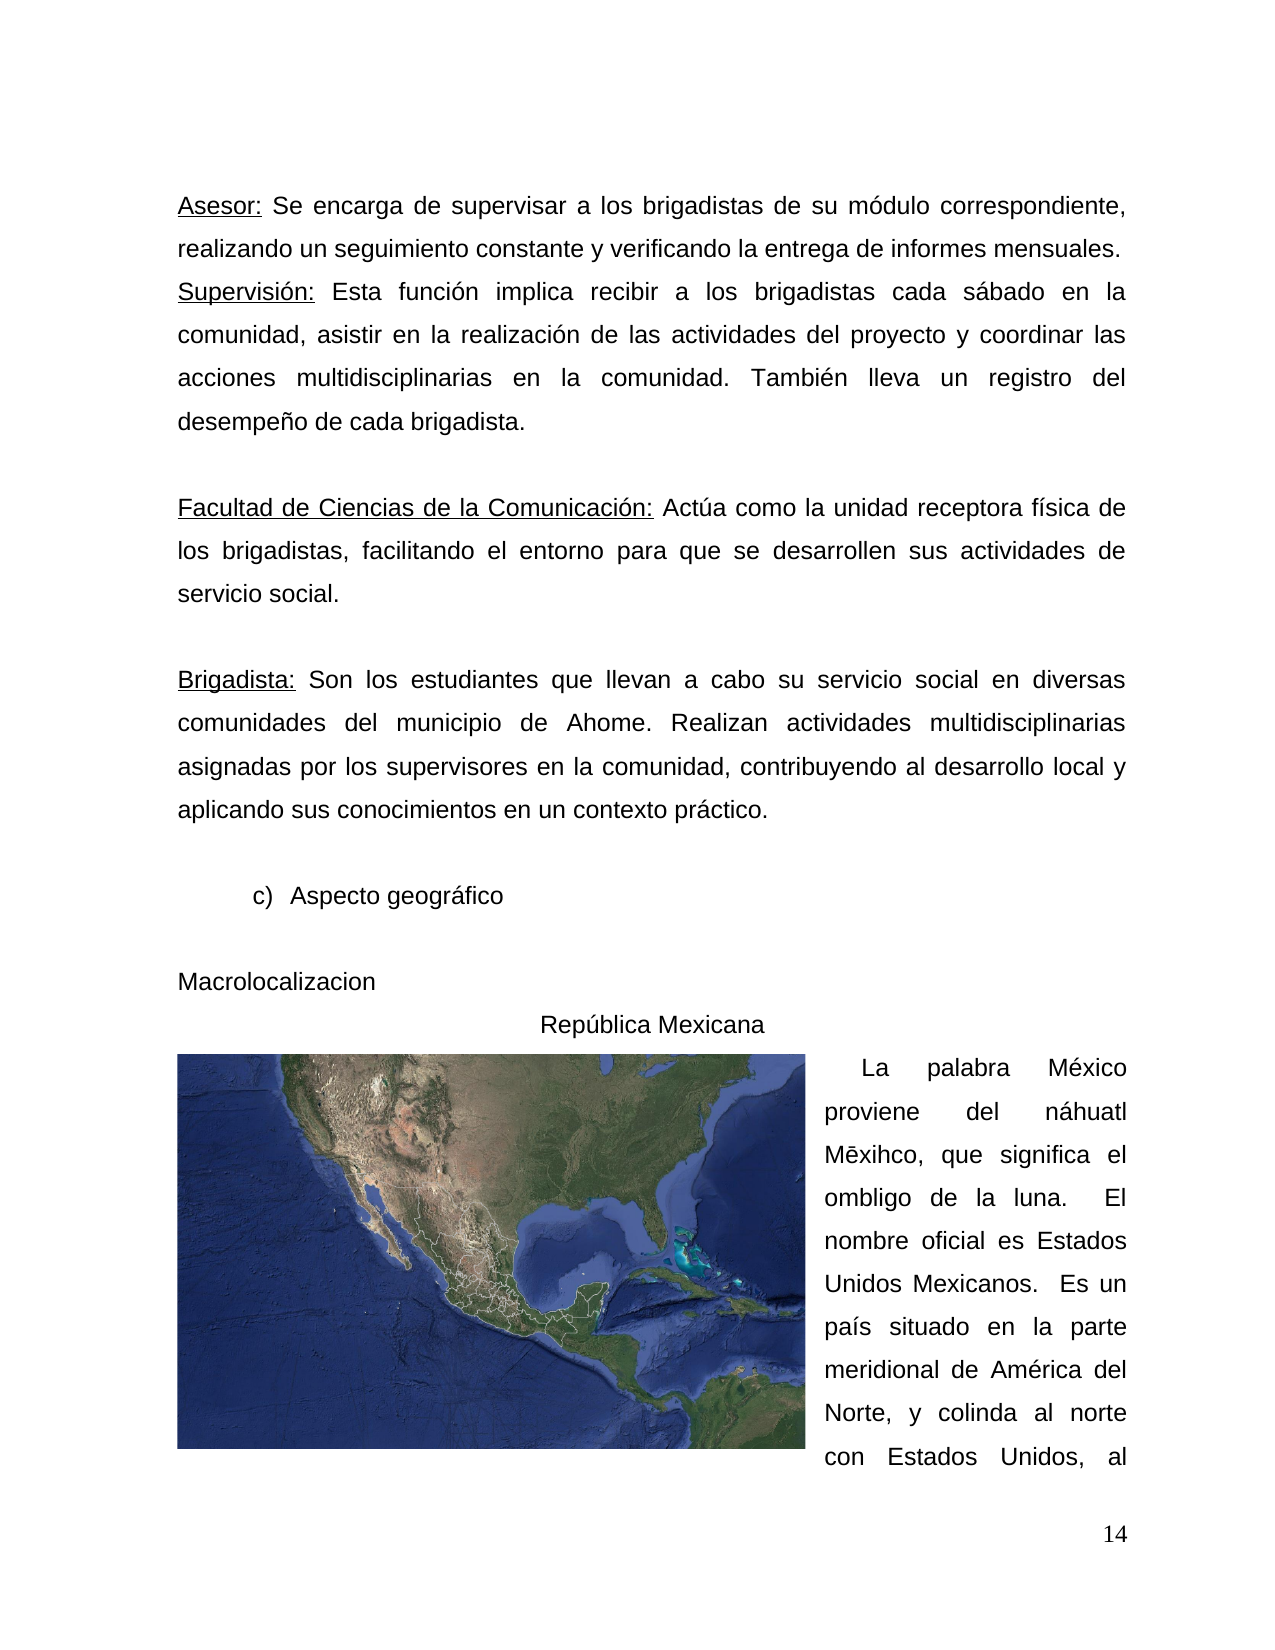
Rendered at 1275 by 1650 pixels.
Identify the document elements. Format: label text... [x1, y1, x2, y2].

text Supervisión: Esta función implica recibir a los brigadistas cada sábado en la comunidad, asistir en la realización de las actividades del proyecto y coordinar las acciones multidisciplinarias en la comunidad. También lleva un registro del desempeño de cada brigadista. [177, 277, 1127, 435]
text República Mexicana [177, 1010, 1127, 1039]
text Asesor: Se encarga de supervisar a los brigadistas de su módulo correspondiente, realizando un seguimiento constante y verificando la entrega de informes mensuales. [177, 191, 1127, 263]
list Aspecto geográfico [252, 881, 1127, 909]
picture [177, 1054, 806, 1449]
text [177, 1053, 1127, 1470]
text Facultad de Ciencias de la Comunicación: Actúa como la unidad receptora física de los brigadistas, facilitando el entorno para que se desarrollen sus actividades de servicio social. [177, 493, 1127, 608]
text Macrolocalizacion [177, 967, 1127, 996]
text Brigadista: Son los estudiantes que llevan a cabo su servicio social en diversas comunidades del municipio de Ahome. Realizan actividades multidisciplinarias asignadas por los supervisores en la comunidad, contribuyendo al desarrollo local y aplicando sus conocimientos en un contexto práctico. [177, 665, 1127, 823]
